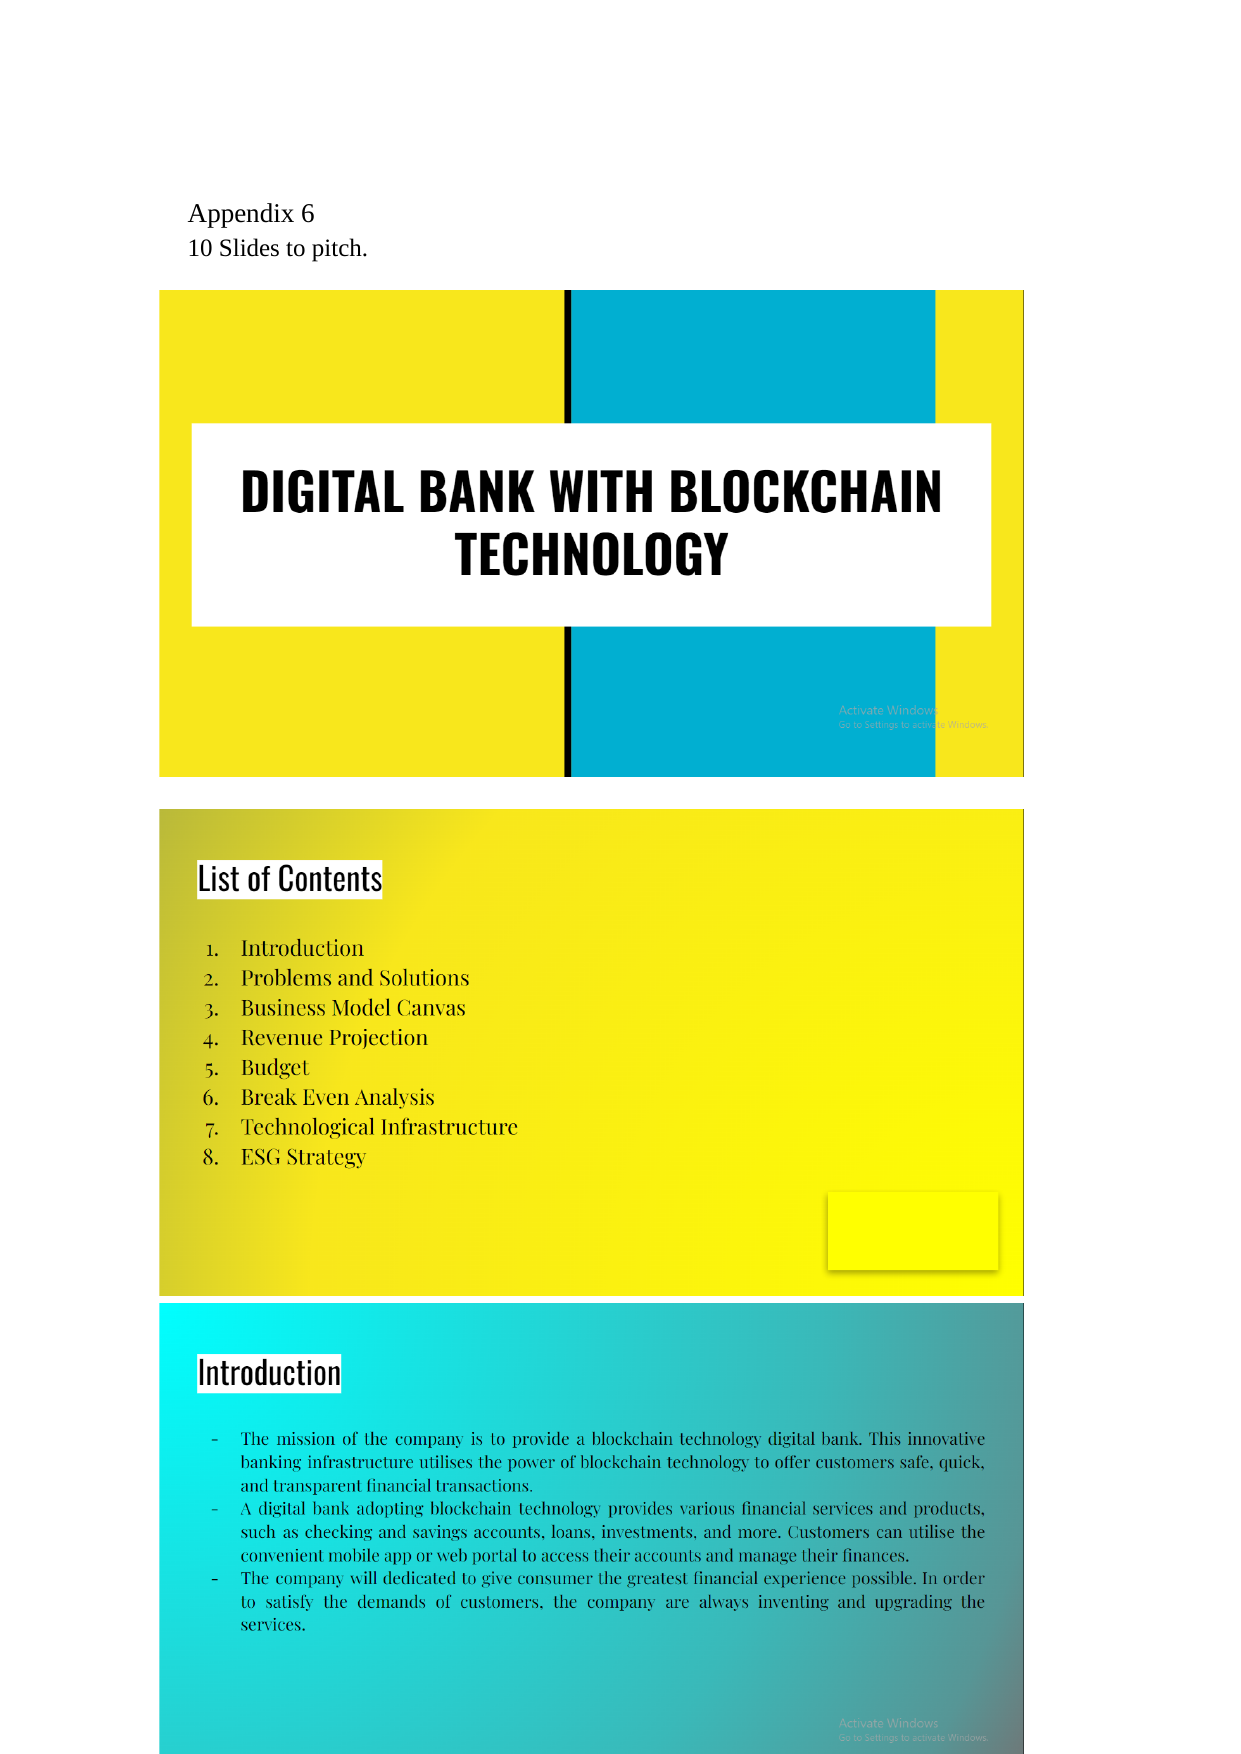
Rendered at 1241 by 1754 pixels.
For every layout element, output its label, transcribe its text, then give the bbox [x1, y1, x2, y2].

text 10 Slides to pitch. [187, 233, 1053, 262]
subtitle Appendix 6 [187, 197, 1053, 228]
picture [159, 809, 1024, 1296]
picture [159, 290, 1024, 777]
picture [159, 1303, 1024, 1754]
